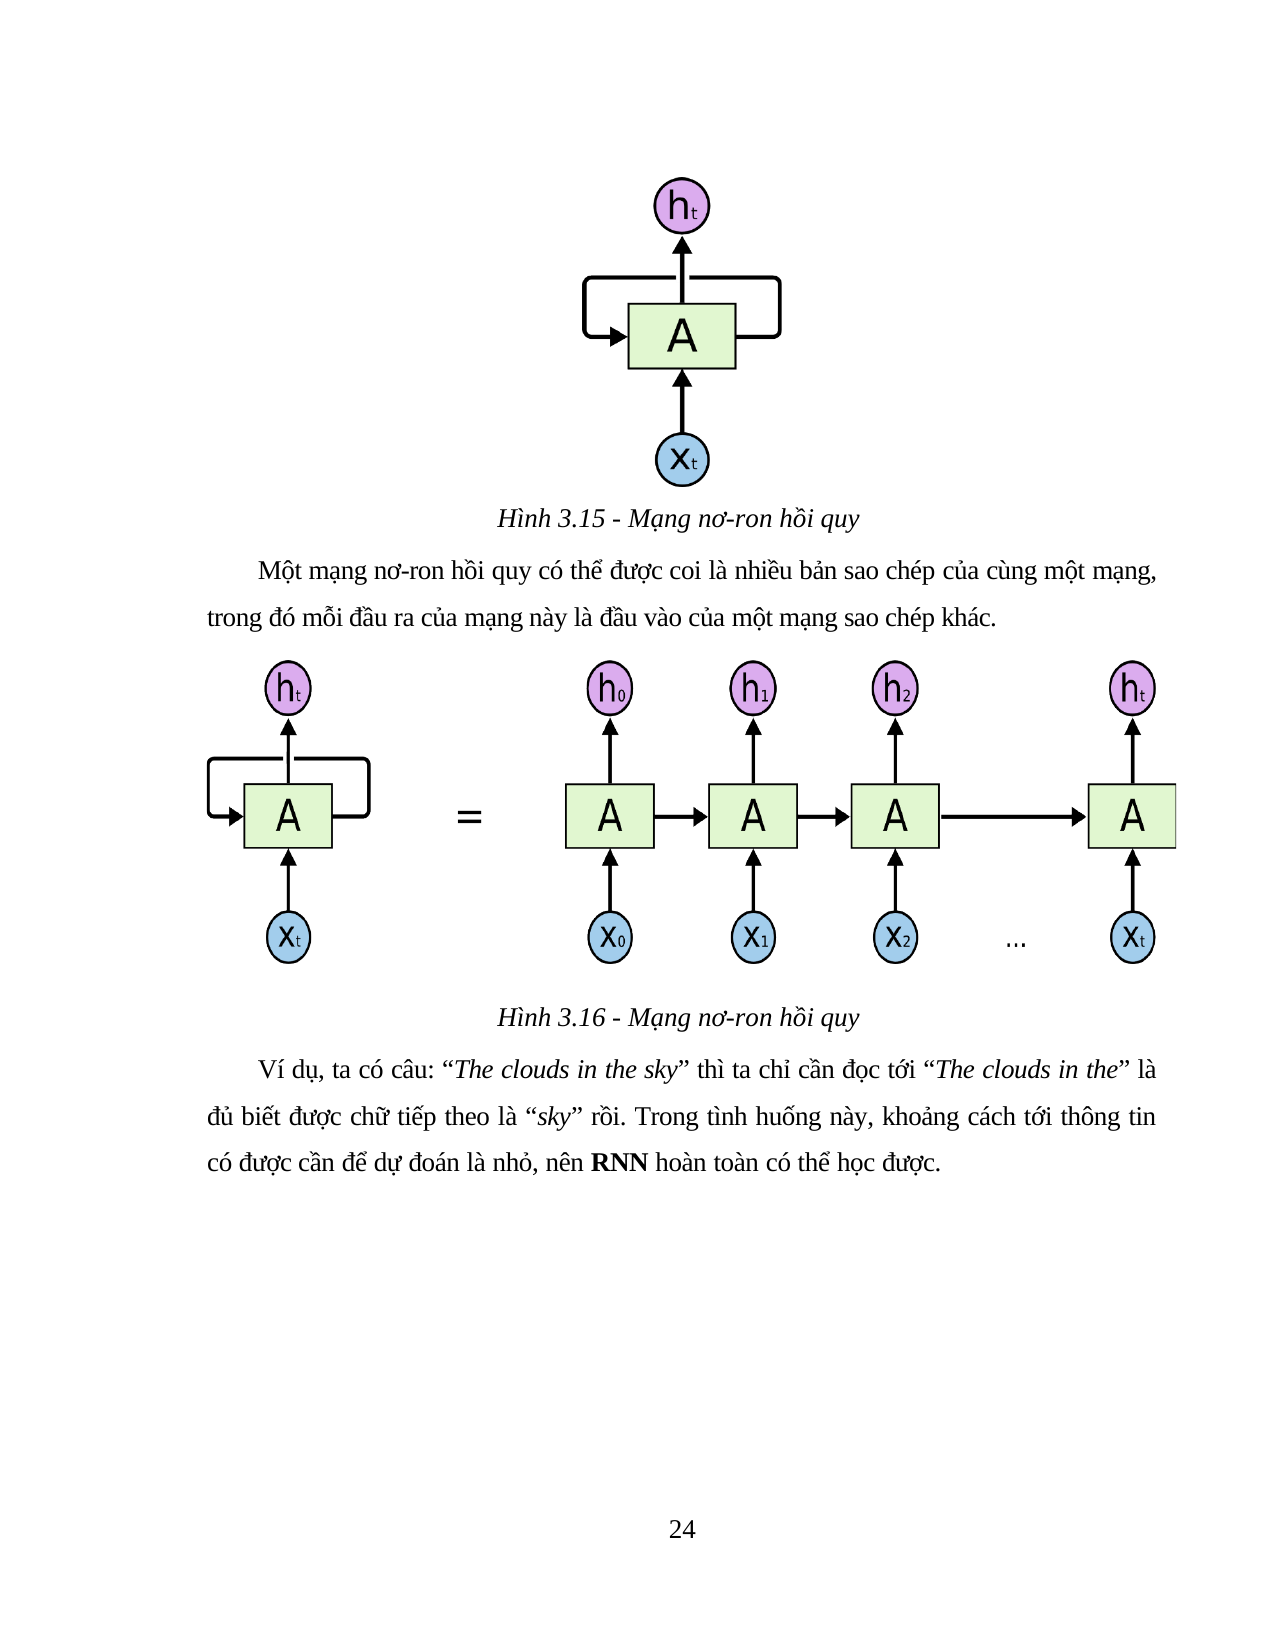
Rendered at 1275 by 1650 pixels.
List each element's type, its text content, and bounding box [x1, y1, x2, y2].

text Hình 3.16 - Mạng nơ-ron hồi quy [497, 670, 1219, 1032]
text Một mạng nơ-ron hồi quy có thể được coi là nhiều bản sao chép của cùng một mạng, trong đó mỗi đầu ra của mạng này là đầu vào của một mạng sao chép khác. [207, 554, 1157, 632]
picture [582, 177, 782, 487]
text Ví dụ, ta có câu: “The clouds in the sky” thì ta chỉ cần đọc tới “The clouds in the” là đủ biết được chữ tiếp theo là “sky” rồi. Trong tình huống này, khoảng cách tới thông tin có được cần để dự đoán là nhỏ, nên RNN hoàn toàn có thể học được. [207, 1053, 1158, 1178]
text Hình 3.15 - Mạng nơ-ron hồi quy [497, 502, 1219, 534]
picture [206, 660, 1177, 964]
